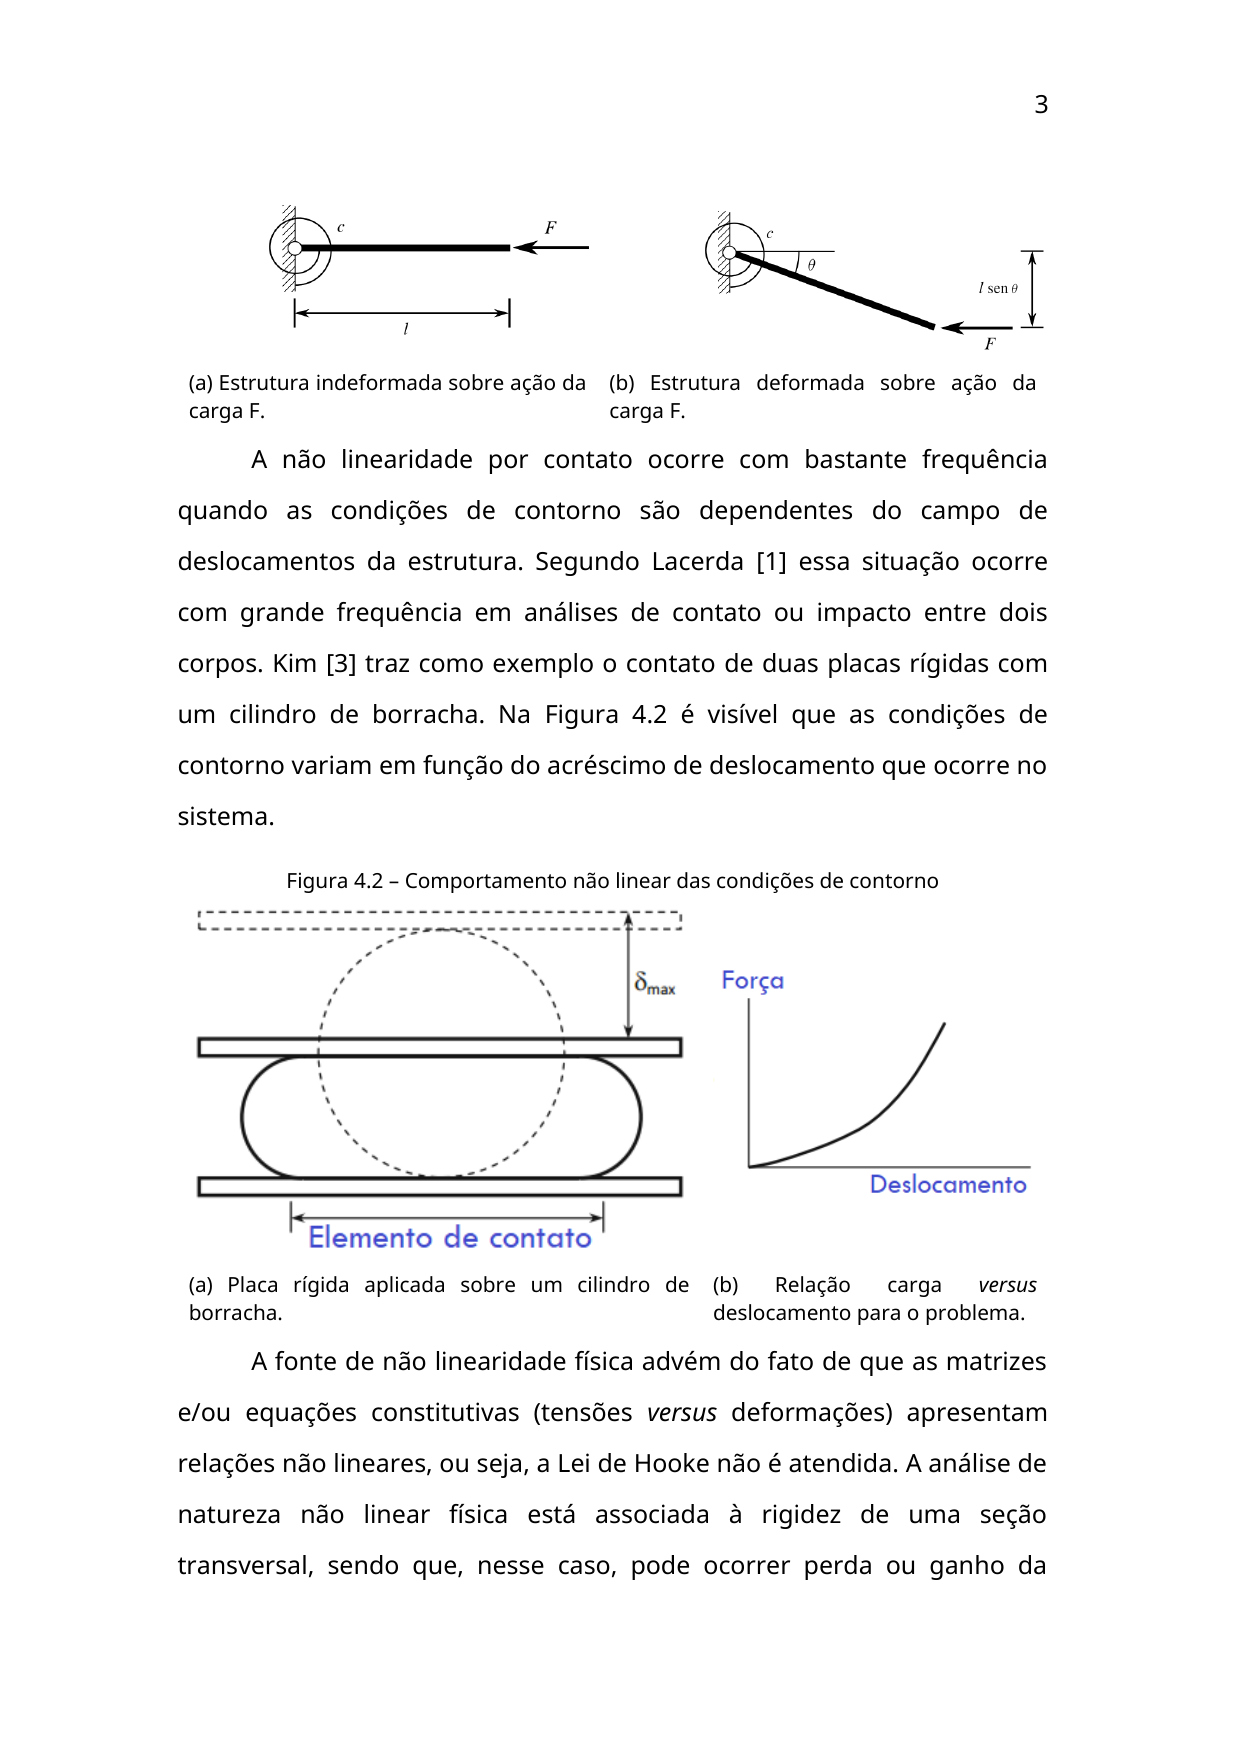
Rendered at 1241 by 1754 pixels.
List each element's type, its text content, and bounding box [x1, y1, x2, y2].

text A não linearidade por contato ocorre com bastante frequência quando as condições de contorno são dependentes do campo de deslocamentos da estrutura. Segundo Lacerda [1] essa situação ocorre com grande frequência em análises de contato ou impacto entre dois corpos. Kim [3] traz como exemplo o contato de duas placas rígidas com um cilindro de borracha. Na Figura 4.2 é visível que as condições de contorno variam em função do acréscimo de deslocamento que ocorre no sistema. [177, 442, 1048, 833]
table_cell [702, 899, 1048, 1266]
table_cell (a) Estrutura indeformada sobre ação da carga F. [177, 364, 598, 429]
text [177, 1343, 1048, 1582]
picture [682, 183, 1049, 360]
table_cell (b) Relação carga versus deslocamento para o problema. [702, 1266, 1048, 1331]
table_cell [177, 179, 598, 364]
table_cell [598, 179, 1048, 364]
picture [712, 950, 1038, 1211]
table_header Figura 4.2 – Comportamento não linear das condições de contorno [177, 863, 1048, 899]
table_cell [177, 899, 702, 1266]
picture [262, 198, 598, 345]
picture [188, 903, 691, 1258]
table_cell (b) Estrutura deformada sobre ação da carga F. [598, 364, 1048, 429]
table_cell (a) Placa rígida aplicada sobre um cilindro de borracha. [177, 1266, 702, 1331]
